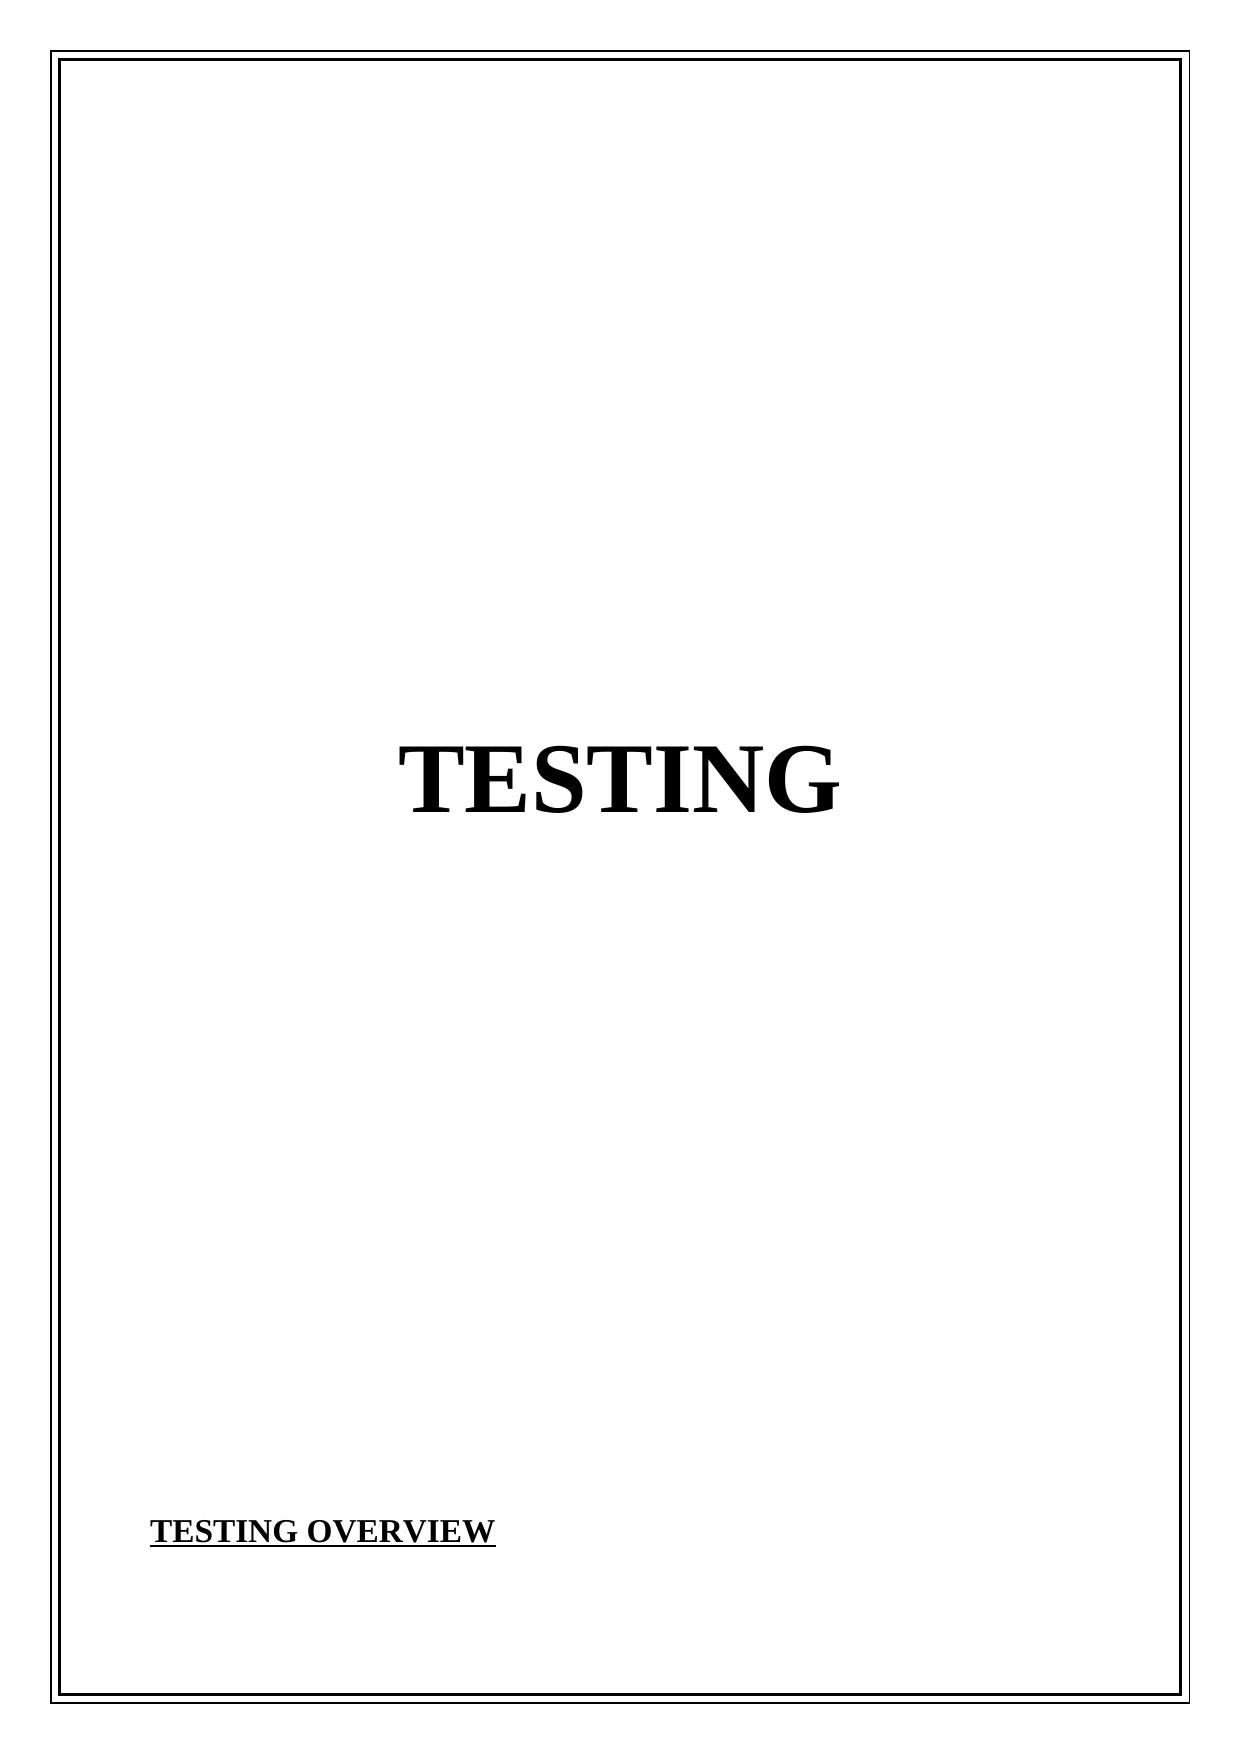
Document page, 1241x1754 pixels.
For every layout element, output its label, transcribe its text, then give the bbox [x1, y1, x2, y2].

text TESTING [150, 719, 1090, 834]
text TESTING OVERVIEW [150, 1511, 1090, 1550]
